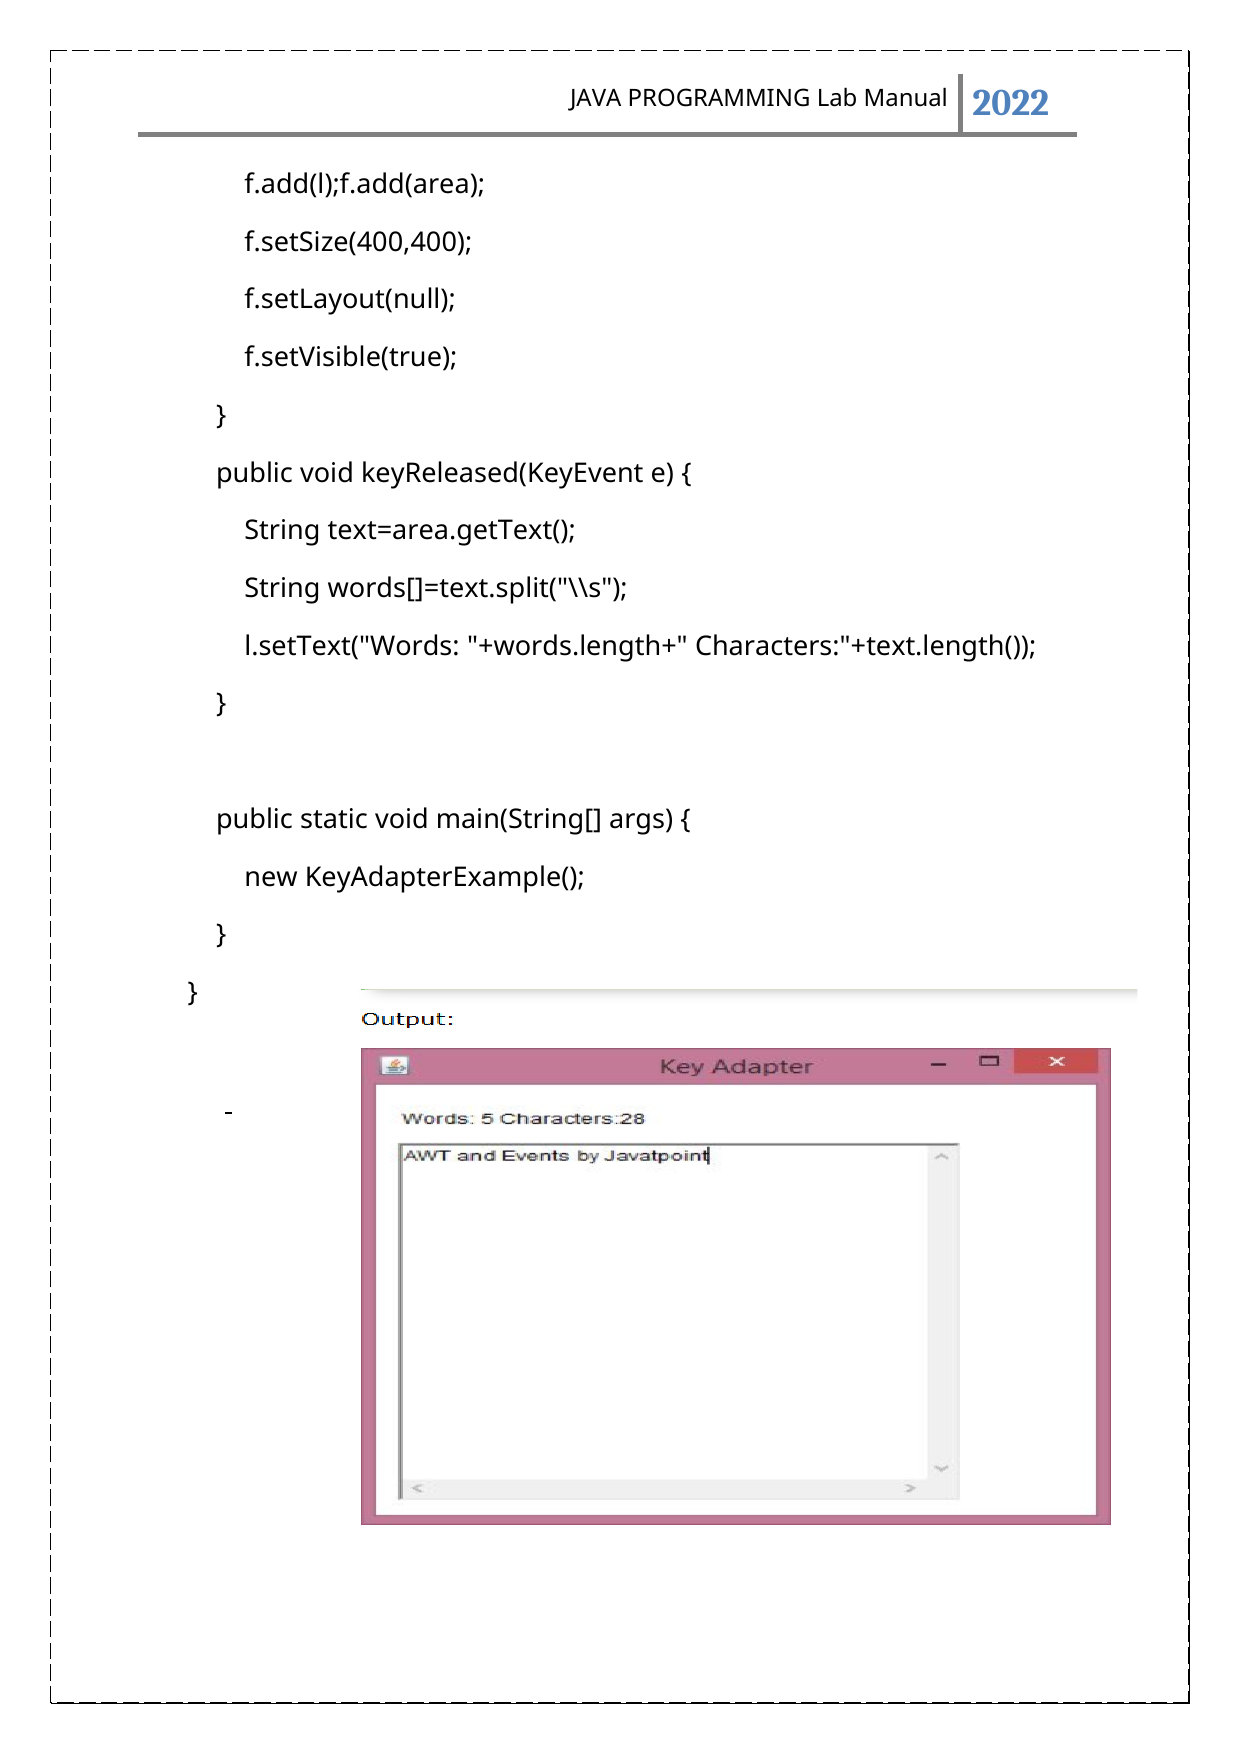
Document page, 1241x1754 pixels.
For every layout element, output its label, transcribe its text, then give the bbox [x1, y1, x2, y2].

text String text=area.getText(); [187, 511, 1089, 548]
text f.setVisible(true); [187, 338, 1089, 374]
text f.setLayout(null); [187, 280, 1089, 317]
text public static void main(String[] args) { [187, 799, 1089, 836]
text l.setText("Words: "+words.length+" Characters:"+text.length()); [187, 626, 1089, 663]
text new KeyAdapterExample(); [187, 857, 1089, 894]
text String words[]=text.split("\\s"); [187, 568, 1089, 605]
text f.setSize(400,400); [187, 222, 1089, 259]
text } [187, 915, 1089, 952]
text f.add(l);f.add(area); [187, 164, 1089, 201]
text } [187, 972, 1089, 1009]
text } [187, 395, 1089, 432]
text public void keyReleased(KeyEvent e) { [187, 453, 1089, 490]
picture [329, 989, 1138, 1545]
text } [187, 684, 1089, 721]
